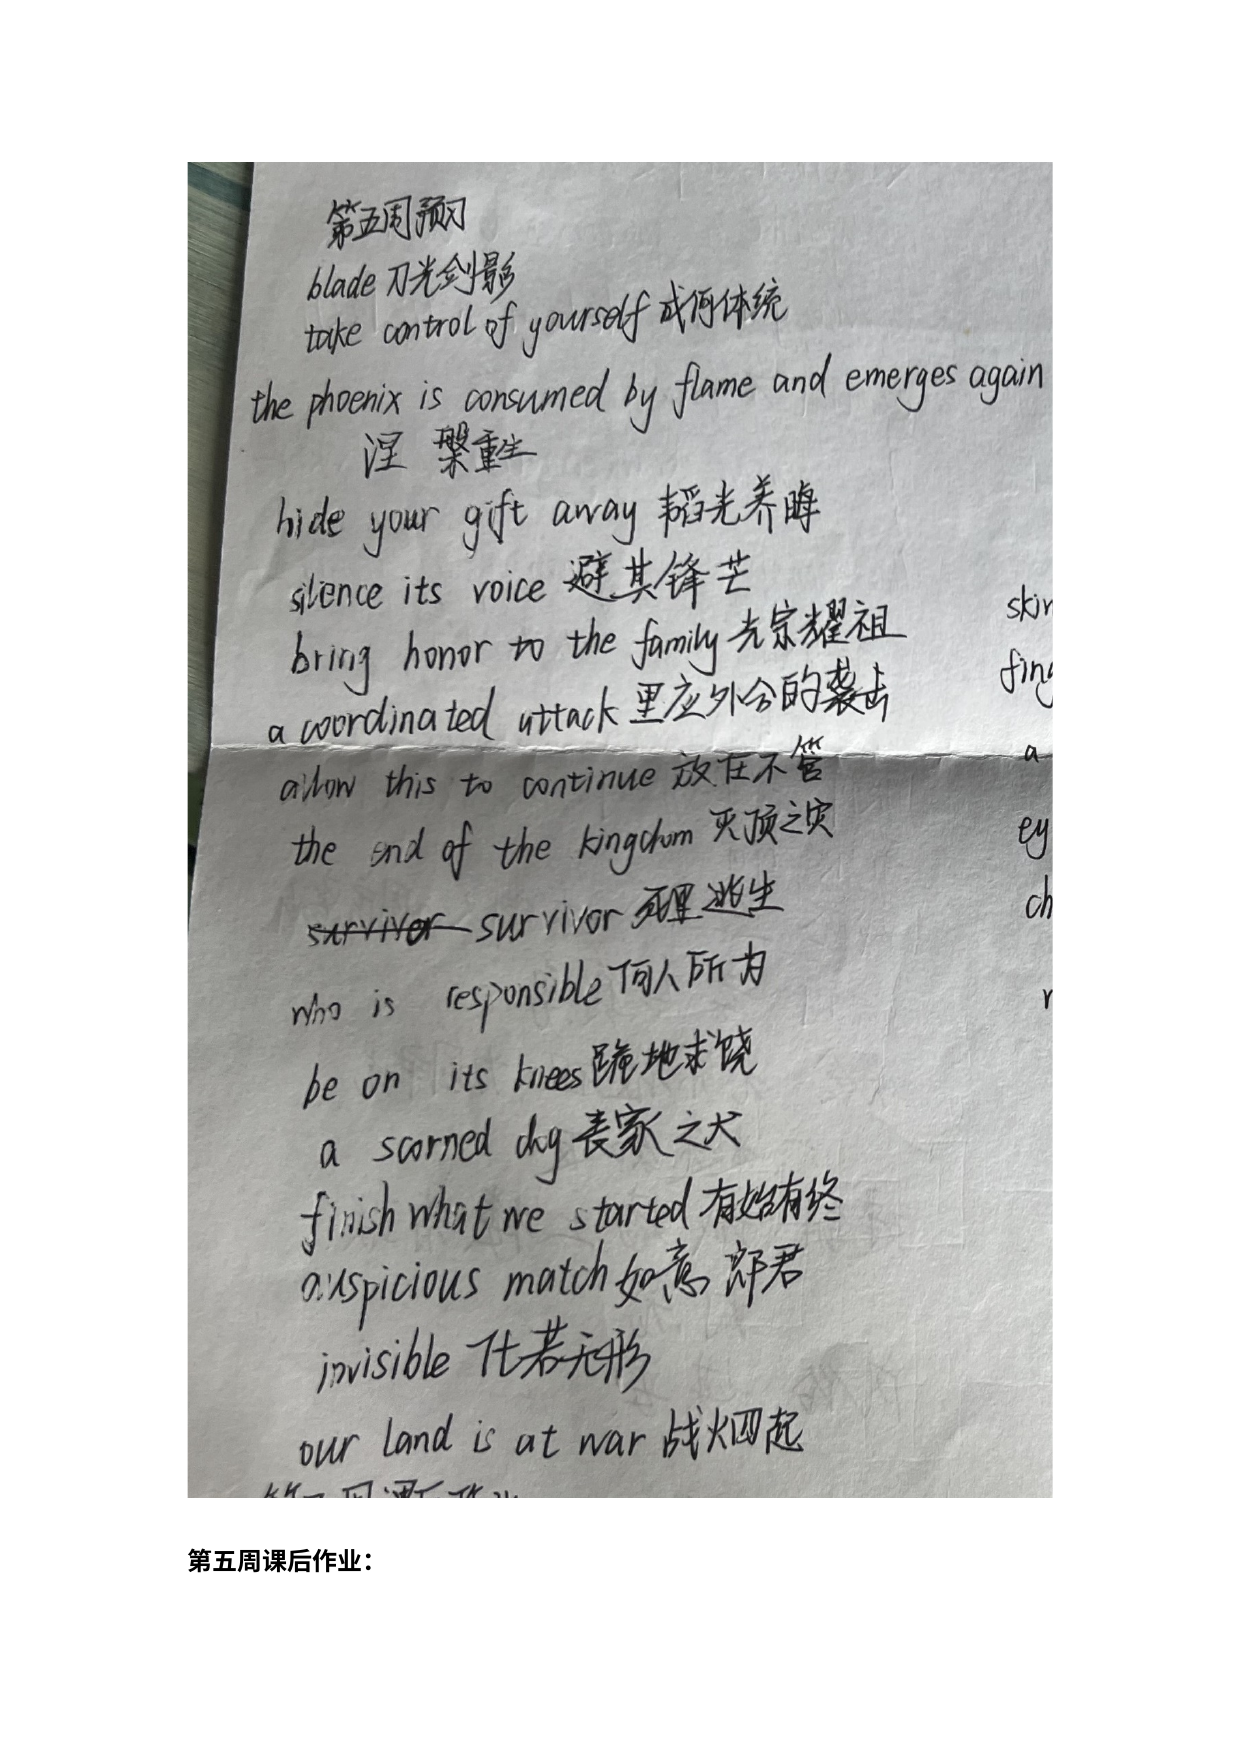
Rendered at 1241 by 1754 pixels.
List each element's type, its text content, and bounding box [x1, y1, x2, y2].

text 第五周课后作业： [187, 1527, 1053, 1592]
picture [187, 162, 1053, 1498]
